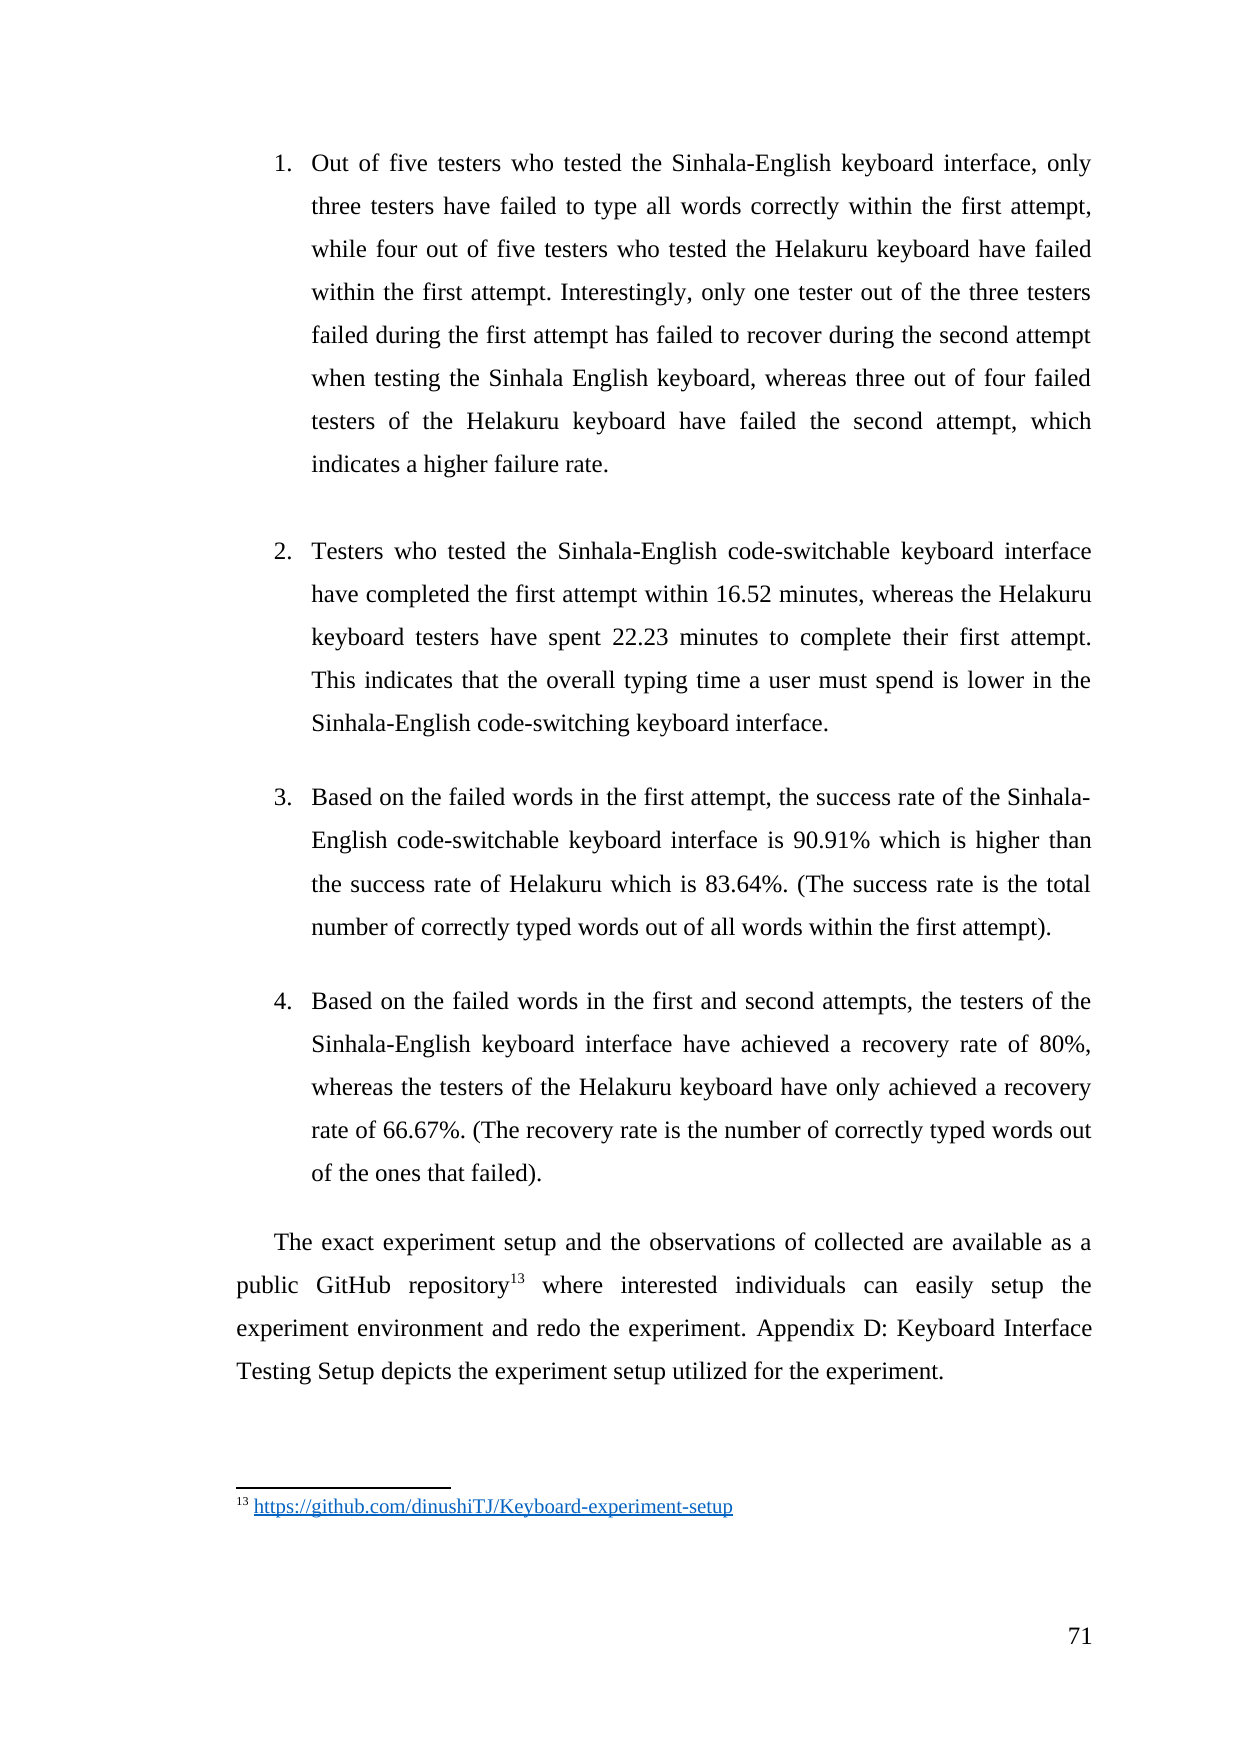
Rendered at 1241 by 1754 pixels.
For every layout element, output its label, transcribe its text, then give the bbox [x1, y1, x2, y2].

list Out of five testers who tested the Sinhala-English keyboard interface, only three testers have failed to type all words correctly within the first attempt, while four out of five testers who tested the Helakuru keyboard have failed within the first attempt. Interestingly, only one tester out of the three testers failed during the first attempt has failed to recover during the second attempt when testing the Sinhala English keyboard, whereas three out of four failed testers of the Helakuru keyboard have failed the second attempt, which indicates a higher failure rate. [274, 148, 1092, 478]
list Testers who tested the Sinhala-English code-switchable keyboard interface have completed the first attempt within 16.52 minutes, whereas the Helakuru keyboard testers have spent 22.23 minutes to complete their first attempt. This indicates that the overall typing time a user must spend is lower in the Sinhala-English code-switching keyboard interface. [274, 536, 1092, 737]
text The exact experiment setup and the observations of collected are available as a public GitHub repository where interested individuals can easily setup the experiment environment and redo the experiment. Appendix D: Keyboard Interface Testing Setup depicts the experiment setup utilized for the experiment. [236, 1227, 1092, 1385]
list Based on the failed words in the first attempt, the success rate of the Sinhala-English code-switchable keyboard interface is 90.91% which is higher than the success rate of Helakuru which is 83.64%. (The success rate is the total number of correctly typed words out of all words within the first attempt). [274, 782, 1092, 941]
list Based on the failed words in the first and second attempts, the testers of the Sinhala-English keyboard interface have achieved a recovery rate of 80%, whereas the testers of the Helakuru keyboard have only achieved a recovery rate of 66.67%. (The recovery rate is the number of correctly typed words out of the ones that failed). [274, 986, 1092, 1187]
